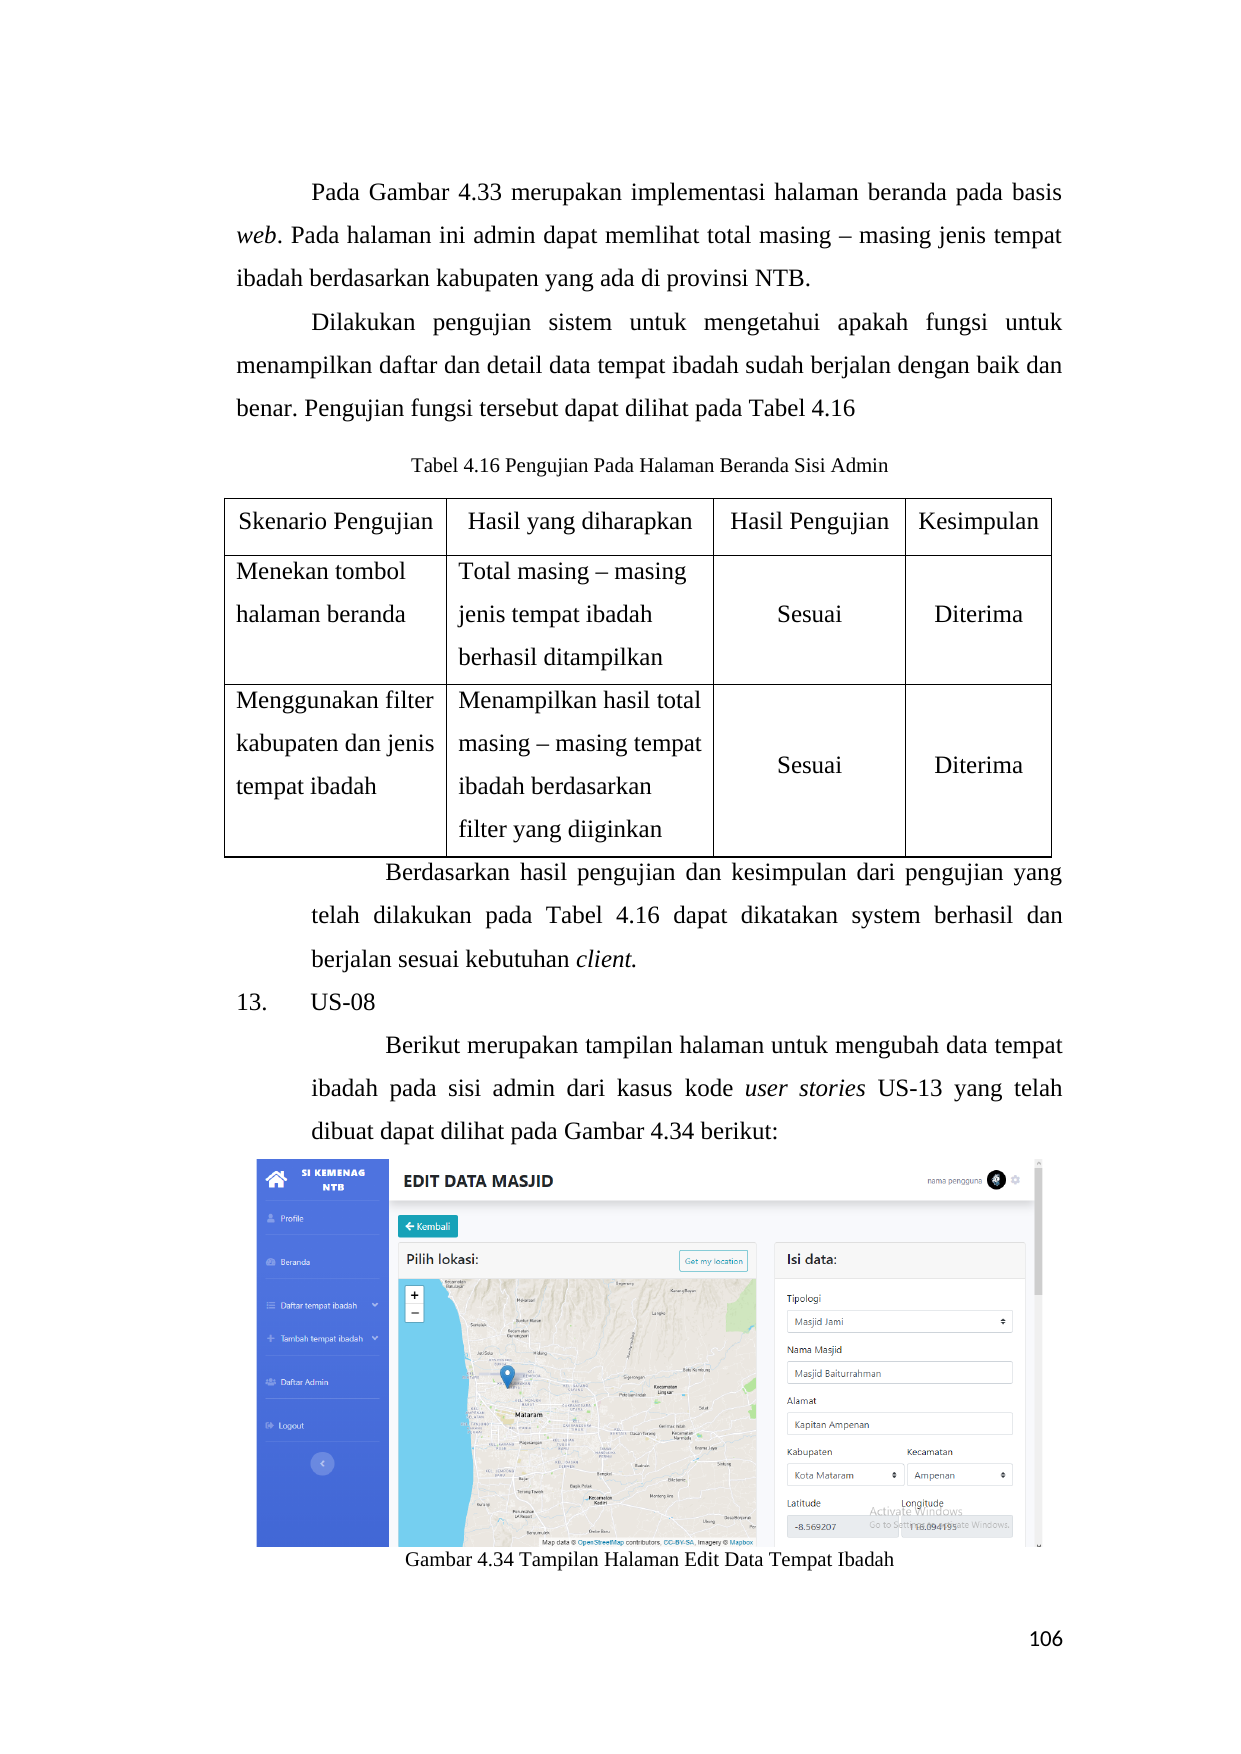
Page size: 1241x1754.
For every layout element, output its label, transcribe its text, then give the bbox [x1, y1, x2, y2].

list US-08 [236, 987, 1063, 1016]
picture [256, 1159, 1043, 1547]
table_header Hasil yang diharapkan [447, 499, 713, 555]
table_cell Total masing – masing jenis tempat ibadah berhasil ditampilkan [447, 556, 713, 684]
list Pada Gambar 4.33 merupakan implementasi halaman beranda pada basis web. Pada halaman ini admin dapat memlihat total masing – masing jenis tempat ibadah berdasarkan kabupaten yang ada di provinsi NTB. [236, 177, 1063, 292]
table_header Hasil Pengujian [714, 499, 905, 555]
table_cell Diterima [906, 556, 1051, 684]
table_header Kesimpulan [906, 499, 1051, 555]
table_cell Menampilkan hasil total masing – masing tempat ibadah berdasarkan filter yang diiginkan [447, 685, 713, 856]
table_cell Menggunakan filter kabupaten dan jenis tempat ibadah [225, 685, 446, 856]
text Gambar 4.34 Tampilan Halaman Edit Data Tempat Ibadah [236, 1547, 1063, 1571]
text Berikut merupakan tampilan halaman untuk mengubah data tempat ibadah pada sisi admin dari kasus kode user stories US-13 yang telah dibuat dapat dilihat pada Gambar 4.34 berikut: [311, 1030, 1063, 1145]
table_cell Sesuai [714, 556, 905, 684]
table_cell Menekan tombol halaman beranda [225, 556, 446, 684]
text Tabel 4.16 Pengujian Pada Halaman Beranda Sisi Admin [236, 453, 1063, 477]
list Dilakukan pengujian sistem untuk mengetahui apakah fungsi untuk menampilkan daftar dan detail data tempat ibadah sudah berjalan dengan baik dan benar. Pengujian fungsi tersebut dapat dilihat pada Tabel 4.16 [236, 307, 1063, 422]
text Berdasarkan hasil pengujian dan kesimpulan dari pengujian yang telah dilakukan pada Tabel 4.16 dapat dikatakan system berhasil dan berjalan sesuai kebutuhan client. [311, 857, 1063, 972]
table_header Skenario Pengujian [225, 499, 446, 555]
table_cell Diterima [906, 685, 1051, 856]
table_cell Sesuai [714, 685, 905, 856]
